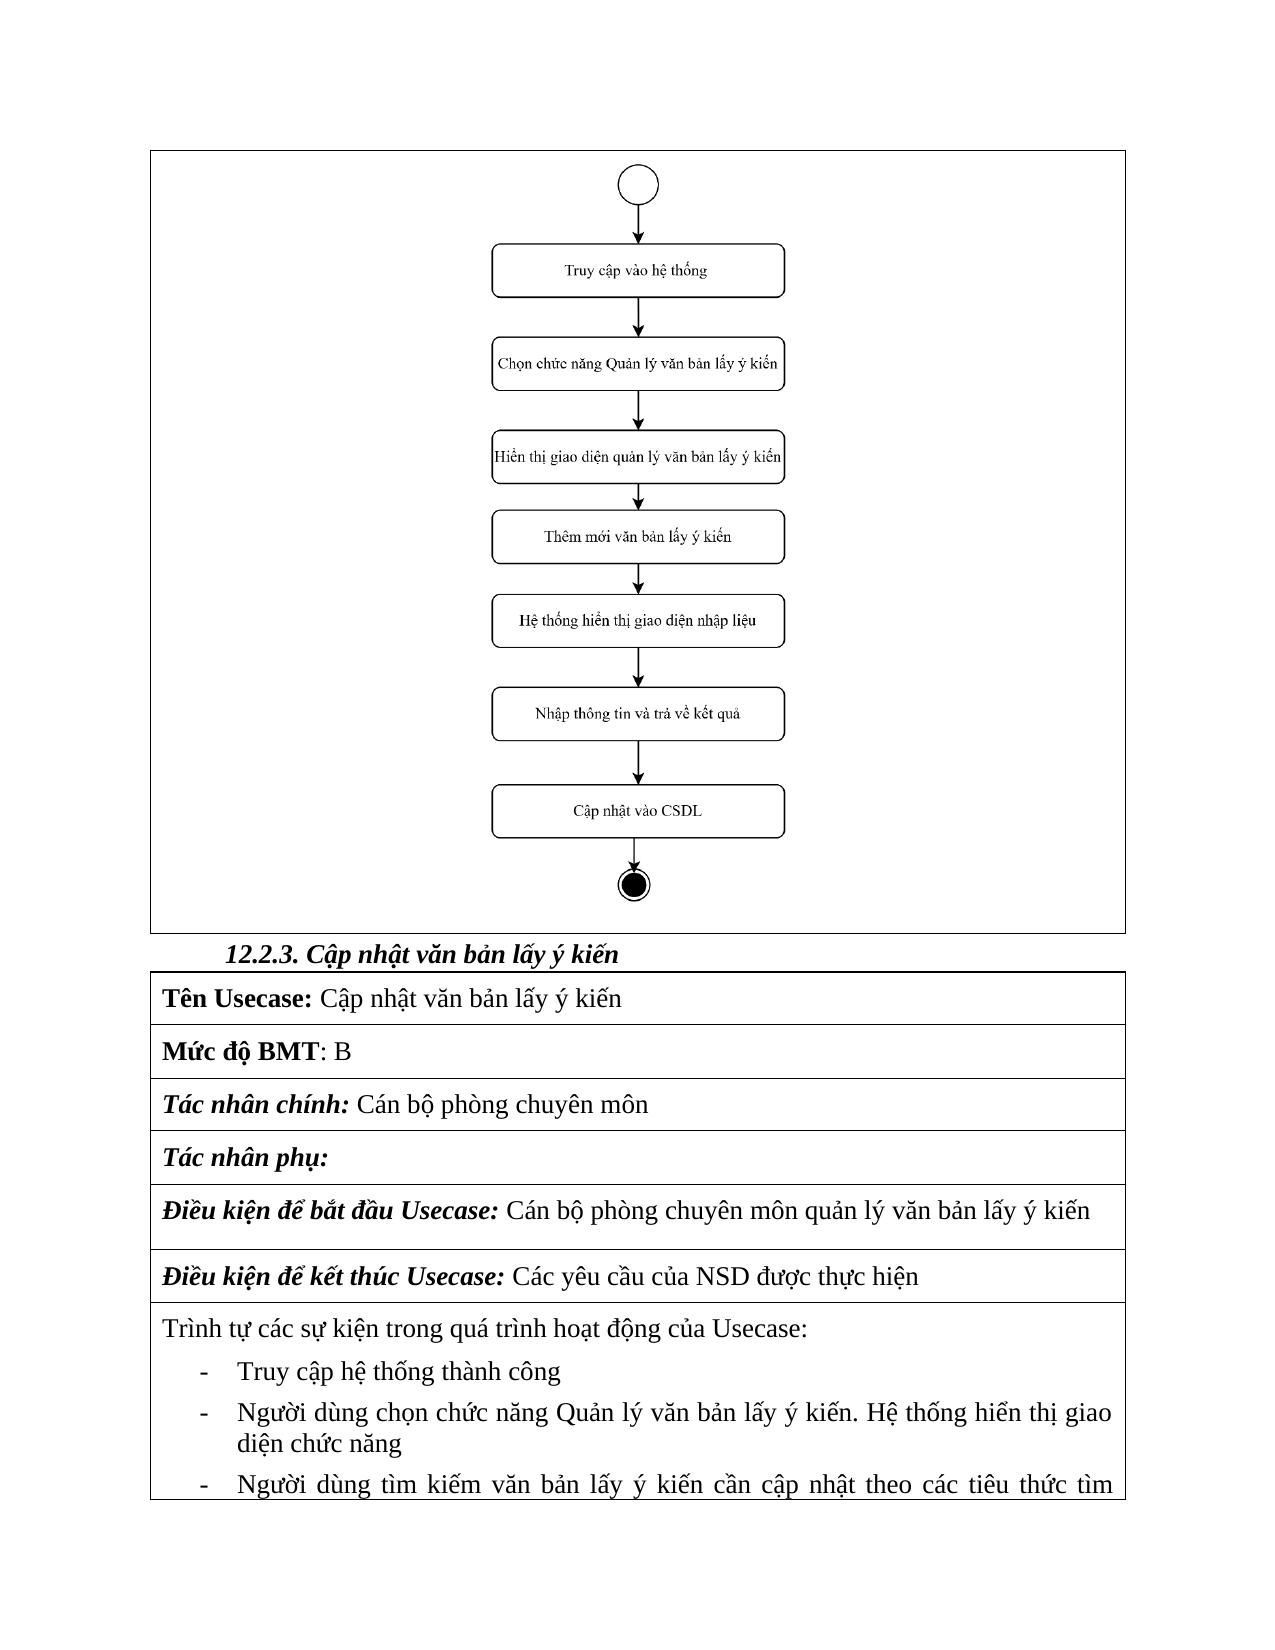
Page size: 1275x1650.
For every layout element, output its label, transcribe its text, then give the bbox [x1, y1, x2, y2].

table_cell Sơ đồ hoạt động: [151, 151, 1125, 933]
table_cell Điều kiện để kết thúc Usecase: Các yêu cầu của NSD được thực hiện [151, 1250, 1125, 1302]
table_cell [151, 1303, 1125, 1499]
table_cell Tác nhân phụ: [151, 1131, 1125, 1183]
table_cell Tác nhân chính: Cán bộ phòng chuyên môn [151, 1079, 1125, 1130]
table_cell Mức độ BMT: B [151, 1025, 1125, 1077]
table_cell Điều kiện để bắt đầu Usecase: Cán bộ phòng chuyên môn quản lý văn bản lấy ý kiến [151, 1185, 1125, 1249]
subtitle 12.2.3. Cập nhật văn bản lấy ý kiến [225, 938, 1125, 969]
picture [478, 151, 798, 914]
table_header Tên Usecase: Cập nhật văn bản lấy ý kiến [151, 973, 1125, 1024]
